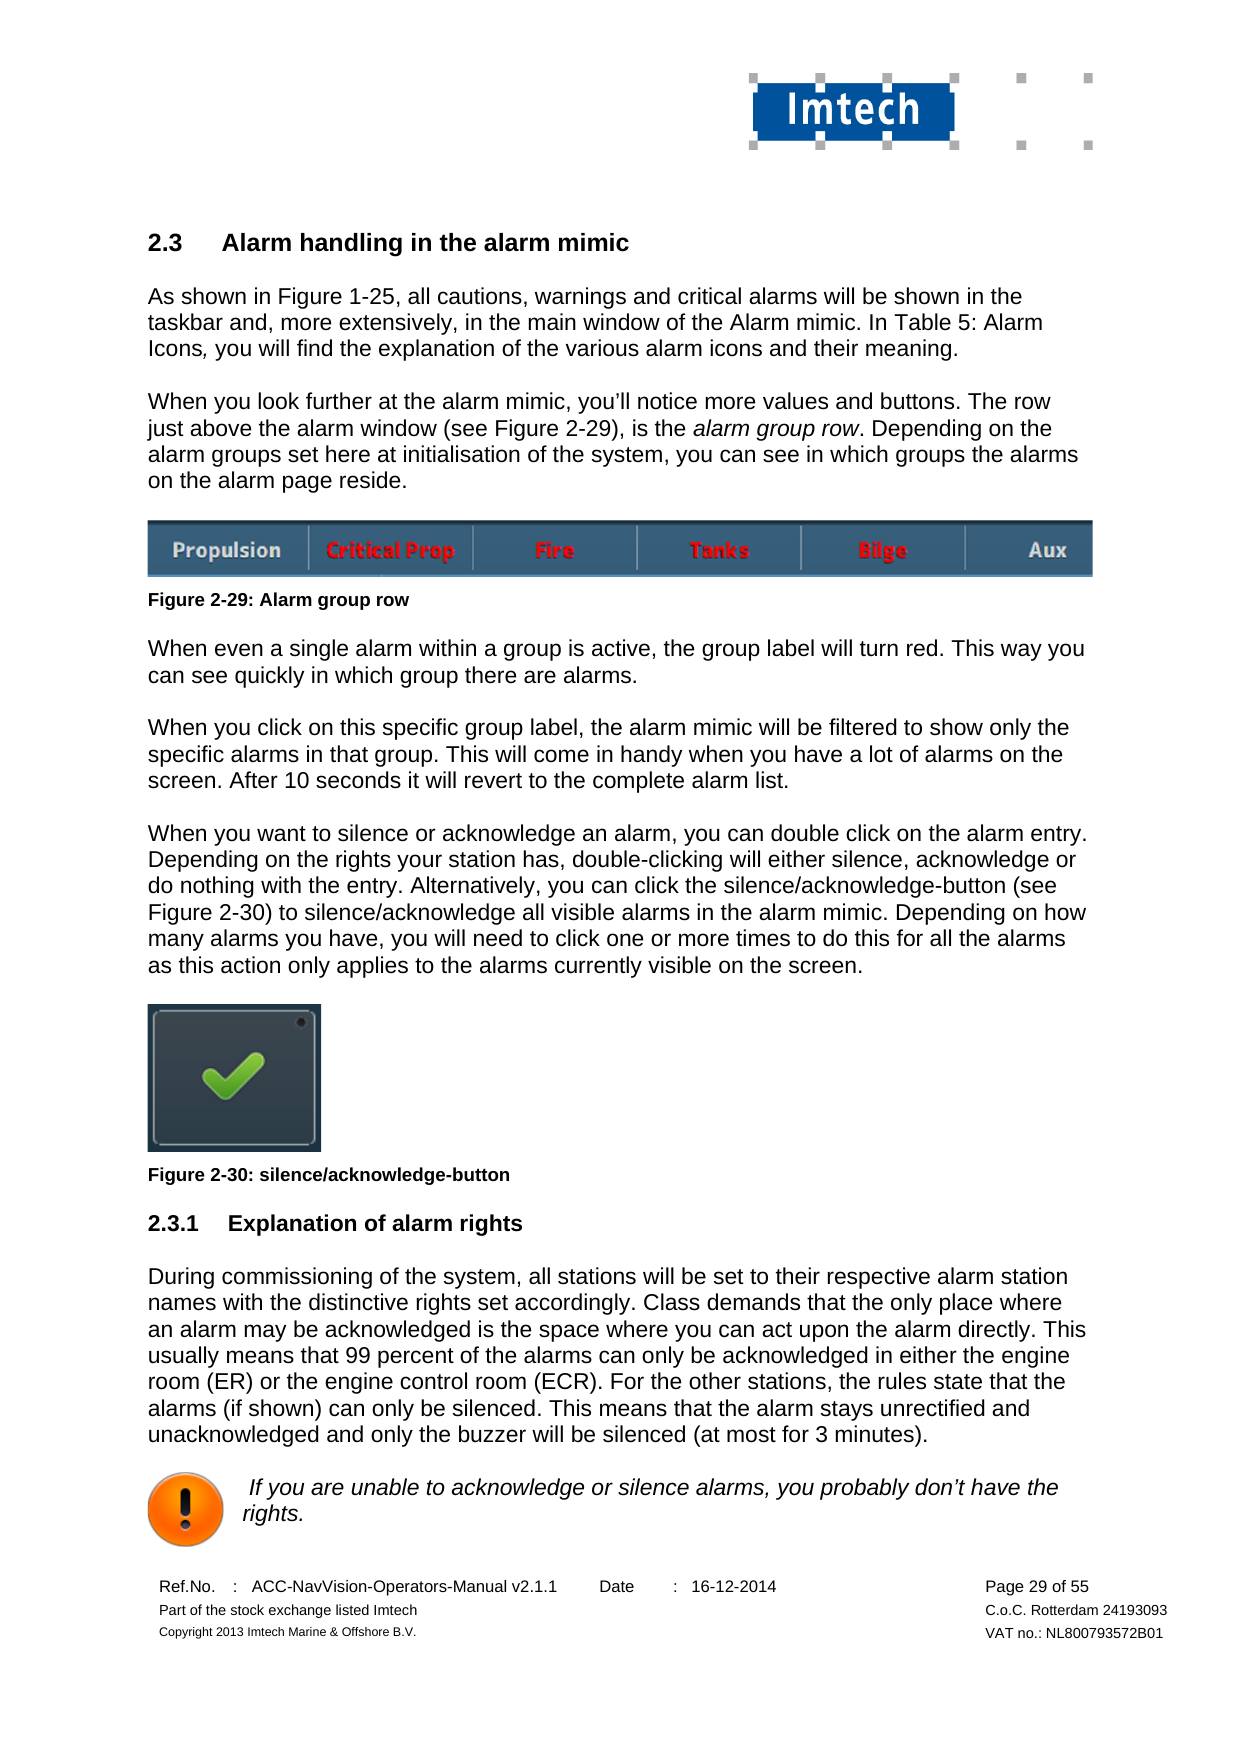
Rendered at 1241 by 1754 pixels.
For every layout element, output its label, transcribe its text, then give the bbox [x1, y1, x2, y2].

text During commissioning of the system, all stations will be set to their respective alarm station names with the distinctive rights set accordingly. Class demands that the only place where an alarm may be acknowledged is the space where you can act upon the alarm directly. This usually means that 99 percent of the alarms can only be acknowledged in either the engine room (ER) or the engine control room (ECR). For the other stations, the rules state that the alarms (if shown) can only be silenced. This means that the alarm stays unrectified and unacknowledged and only the buzzer will be silenced (at most for 3 minutes). [148, 1263, 1093, 1447]
picture [748, 73, 1093, 150]
picture [147, 520, 1093, 577]
text When you click on this specific group label, the alarm mimic will be filtered to show only the specific alarms in that group. This will come in handy when you have a lot of alarms on the screen. After 10 seconds it will revert to the complete alarm list. [148, 714, 1093, 793]
subtitle Explanation of alarm rights [148, 1210, 1093, 1237]
subtitle Alarm handling in the alarm mimic [148, 228, 1093, 256]
text As shown in Figure 1-25, all cautions, warnings and critical alarms will be shown in the taskbar and, more extensively, in the main window of the Alarm mimic. In Table 5: Alarm Icons, you will find the explanation of the various alarm icons and their meaning. [148, 283, 1093, 362]
text If you are unable to acknowledge or silence alarms, you probably don’t have the rights. [224, 1474, 1093, 1526]
text When even a single alarm within a group is active, the group label will turn red. This way you can see quickly in which group there are alarms. [148, 635, 1093, 688]
picture [147, 1472, 224, 1547]
picture [147, 1004, 322, 1152]
